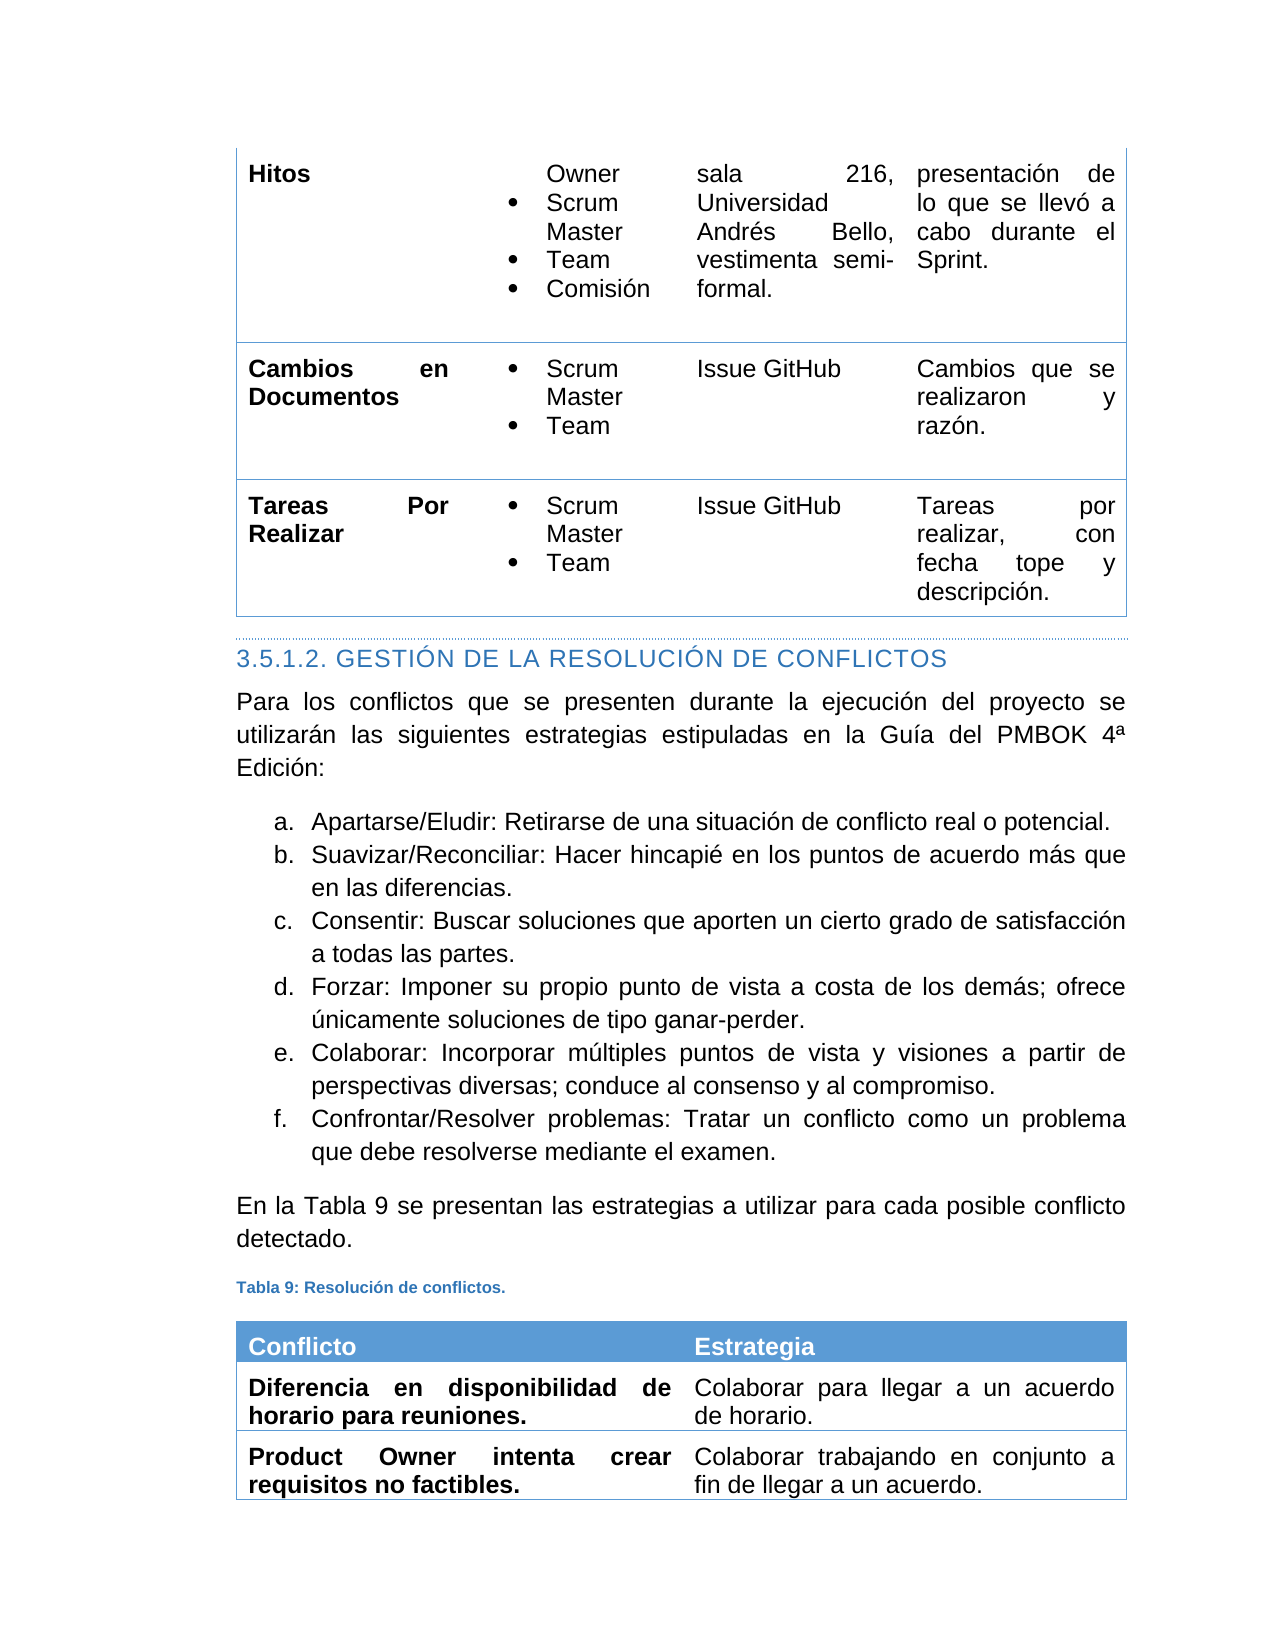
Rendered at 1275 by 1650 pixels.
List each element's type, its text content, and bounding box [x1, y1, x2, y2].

table_header Estrategia [683, 1322, 1126, 1361]
table_cell Tareas Por Realizar [237, 480, 460, 616]
list Consentir: Buscar soluciones que aporten un cierto grado de satisfacción a todas las partes. [274, 906, 1127, 968]
subtitle 3.5.1.2. Gestión de la Resolución de Conflictos [236, 638, 1127, 673]
table_cell Diferencia en disponibilidad de horario para reuniones. [237, 1362, 683, 1430]
table_cell Product Owner intenta crear requisitos no factibles. [237, 1431, 683, 1499]
text Tabla 9: Resolución de conflictos. [236, 1278, 1127, 1297]
table_cell Presentación Hitos [237, 148, 460, 342]
table_cell Tareas por realizar, con fecha tope y descripción. [905, 480, 1126, 616]
table_cell Cambios en Documentos [237, 343, 460, 479]
table_header Conflicto [237, 1322, 683, 1361]
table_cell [905, 148, 1126, 342]
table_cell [460, 148, 685, 342]
text Para los conflictos que se presenten durante la ejecución del proyecto se utilizarán las siguientes estrategias estipuladas en la Guía del PMBOK 4ª Edición: [236, 687, 1127, 782]
table_cell Issue GitHub [685, 343, 905, 479]
list Colaborar: Incorporar múltiples puntos de vista y visiones a partir de perspectivas diversas; conduce al consenso y al compromiso. [274, 1038, 1127, 1100]
table_cell Issue GitHub [685, 480, 905, 616]
list Confrontar/Resolver problemas: Tratar un conflicto como un problema que debe resolverse mediante el examen. [274, 1104, 1127, 1166]
list Apartarse/Eludir: Retirarse de una situación de conflicto real o potencial. [274, 807, 1127, 836]
table_cell Cambios que se realizaron y razón. [905, 343, 1126, 479]
table_cell Scrum Master Team [460, 343, 685, 479]
list Suavizar/Reconciliar: Hacer hincapié en los puntos de acuerdo más que en las diferencias. [274, 840, 1127, 902]
table_cell Colaborar para llegar a un acuerdo de horario. [683, 1362, 1126, 1430]
table_cell Scrum Master Team [460, 480, 685, 616]
text En la Tabla 9 se presentan las estrategias a utilizar para cada posible conflicto detectado. [236, 1191, 1127, 1253]
list Forzar: Imponer su propio punto de vista a costa de los demás; ofrece únicamente soluciones de tipo ganar-perder. [274, 972, 1127, 1034]
table_cell Colaborar trabajando en conjunto a fin de llegar a un acuerdo. [683, 1431, 1126, 1499]
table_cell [685, 148, 905, 342]
